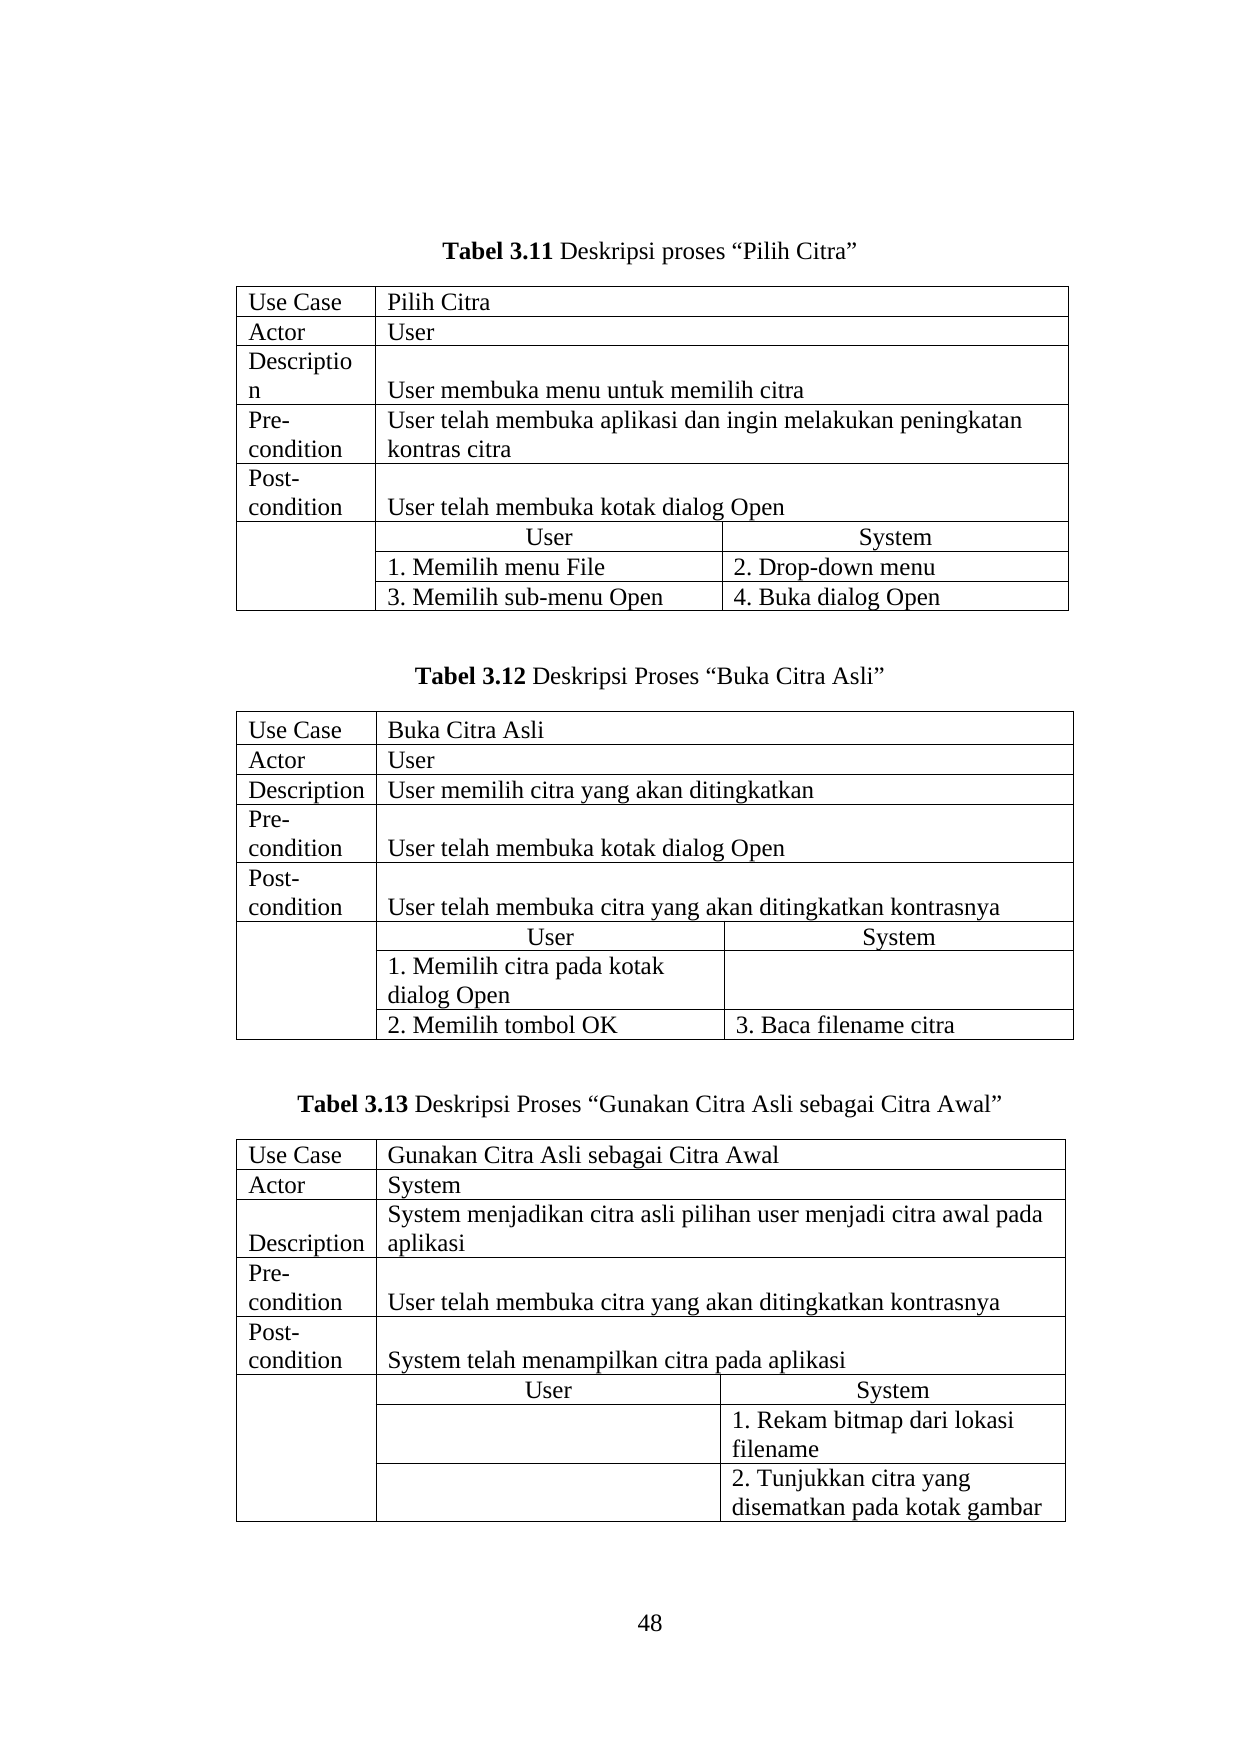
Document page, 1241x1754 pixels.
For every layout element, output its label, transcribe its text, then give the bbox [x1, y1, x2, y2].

table_cell User memilih citra yang akan ditingkatkan [377, 775, 1073, 803]
table_header Gunakan Citra Asli sebagai Citra Awal [377, 1140, 1065, 1169]
table_header Use Case [237, 712, 376, 744]
table_cell System [723, 522, 1068, 551]
table_cell User membuka menu untuk memilih citra [376, 346, 1068, 404]
table_cell [377, 1405, 720, 1462]
table_cell User [377, 1375, 720, 1404]
table_cell 4. Buka dialog Open [723, 582, 1068, 610]
table_cell System menjadikan citra asli pilihan user menjadi citra awal pada aplikasi [377, 1200, 1065, 1257]
table_cell Post-condition [237, 863, 376, 921]
table_header Use Case [237, 287, 375, 316]
table_cell Actor [237, 317, 375, 345]
table_cell System [377, 1170, 1065, 1198]
table_cell User [376, 317, 1068, 345]
table_cell Description [237, 775, 376, 803]
table_cell Post-condition [237, 1317, 376, 1374]
table_cell Actor [237, 1170, 376, 1198]
table_cell User telah membuka citra yang akan ditingkatkan kontrasnya [377, 863, 1073, 921]
table_cell 1. Rekam bitmap dari lokasi filename [721, 1405, 1065, 1462]
table_cell Pre-condition [237, 1258, 376, 1316]
table_cell Description [237, 346, 375, 404]
table_cell 3. Baca filename citra [725, 1010, 1073, 1039]
table_cell User [377, 922, 724, 950]
table_cell Post-condition [237, 464, 375, 521]
table_cell User telah membuka kotak dialog Open [376, 464, 1068, 521]
table_cell User telah membuka aplikasi dan ingin melakukan peningkatan kontras citra [376, 405, 1068, 462]
table_cell Pre-condition [237, 805, 376, 862]
table_cell 2. Memilih tombol OK [377, 1010, 724, 1039]
table_cell [237, 522, 375, 610]
table_cell System [721, 1375, 1065, 1404]
table_cell User telah membuka citra yang akan ditingkatkan kontrasnya [377, 1258, 1065, 1316]
table_header Buka Citra Asli [377, 712, 1073, 744]
table_cell [377, 1464, 720, 1521]
table_cell User telah membuka kotak dialog Open [377, 805, 1073, 862]
table_cell System [725, 922, 1073, 950]
table_cell User [377, 745, 1073, 774]
table_cell Pre-condition [237, 405, 375, 462]
table_cell 1. Memilih menu File [376, 552, 722, 581]
table_cell System telah menampilkan citra pada aplikasi [377, 1317, 1065, 1374]
table_cell [237, 922, 376, 1039]
table_cell [725, 951, 1073, 1009]
table_cell [237, 1375, 376, 1521]
table_cell 2. Drop-down menu [723, 552, 1068, 581]
table_header Use Case [237, 1140, 376, 1169]
table_cell User [376, 522, 722, 551]
table_cell Actor [237, 745, 376, 774]
table_header Pilih Citra [376, 287, 1068, 316]
table_cell 3. Memilih sub-menu Open [376, 582, 722, 610]
table_cell 2. Tunjukkan citra yang disematkan pada kotak gambar [721, 1464, 1065, 1521]
table_cell Description [237, 1200, 376, 1257]
table_cell 1. Memilih citra pada kotak dialog Open [377, 951, 724, 1009]
